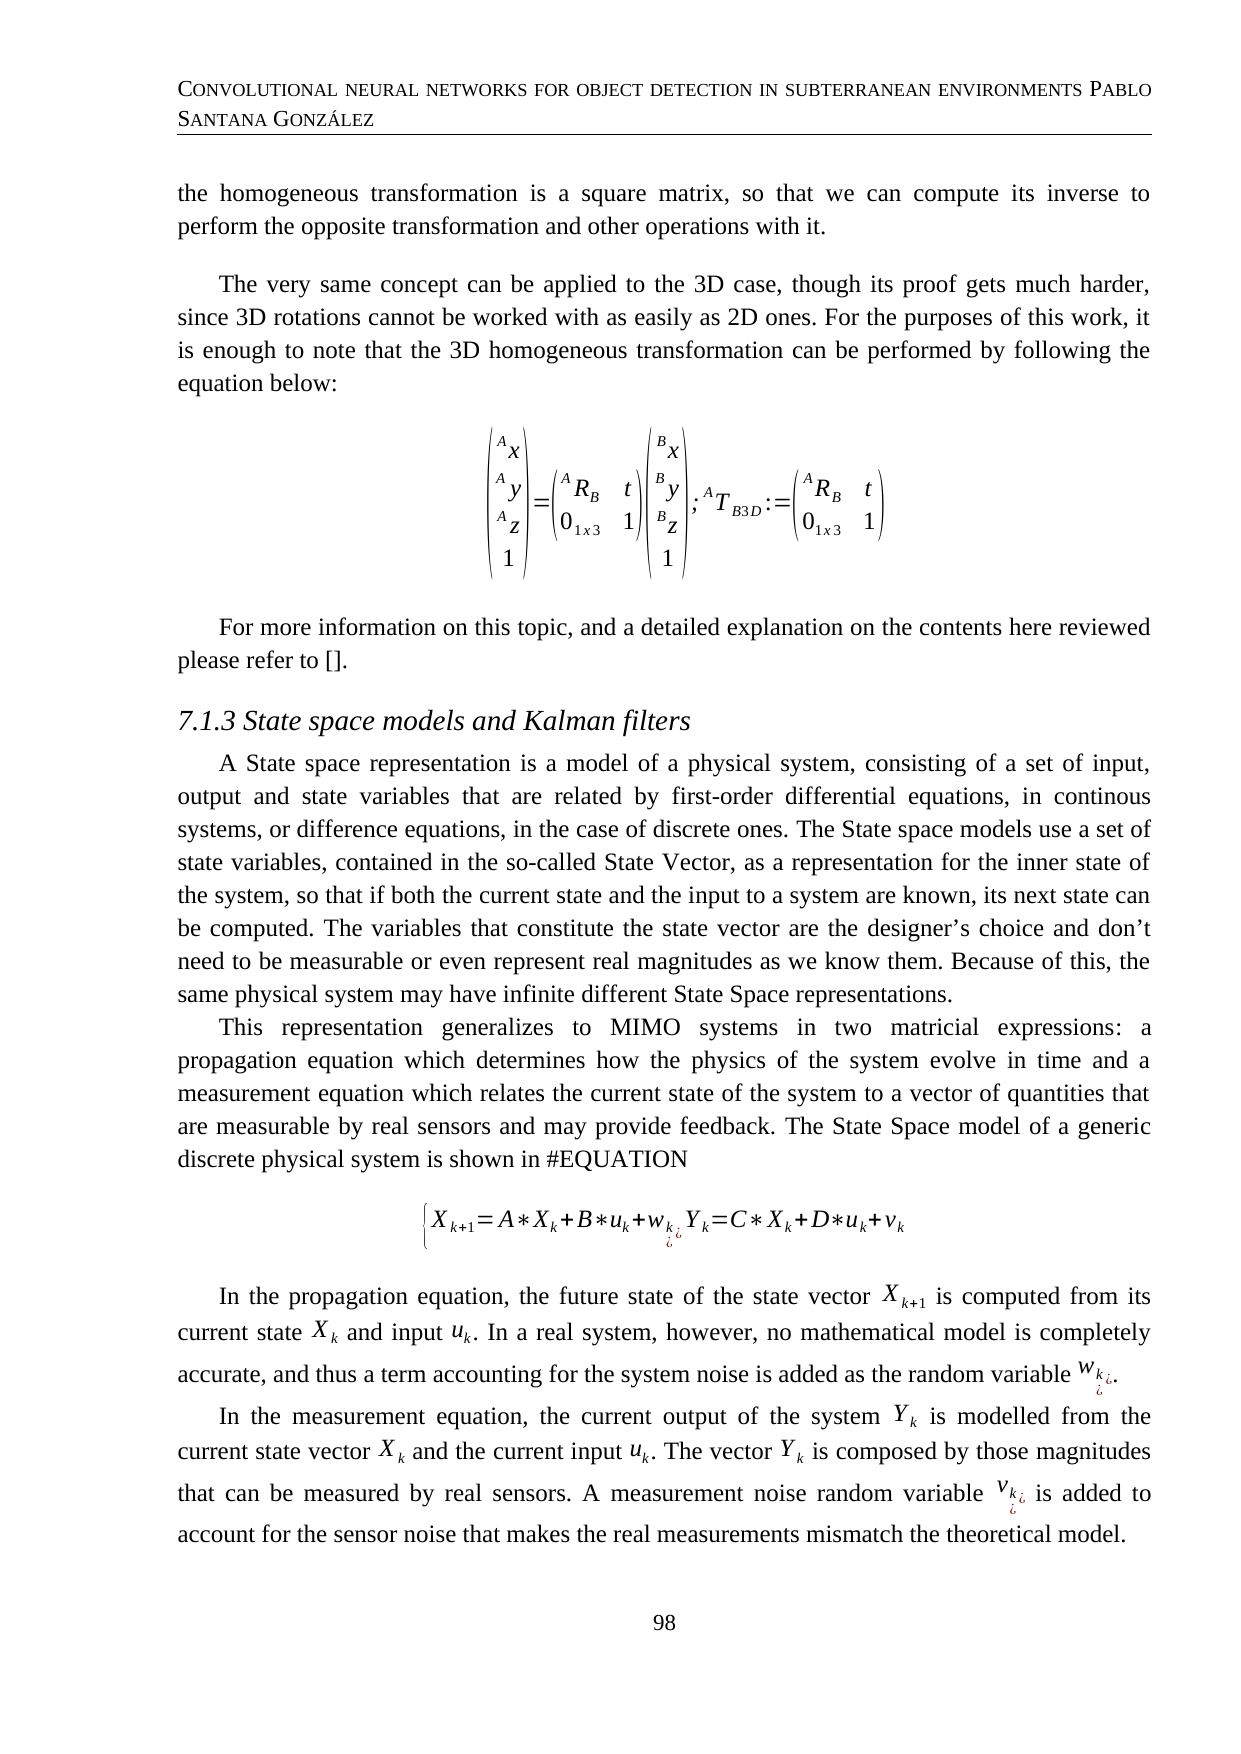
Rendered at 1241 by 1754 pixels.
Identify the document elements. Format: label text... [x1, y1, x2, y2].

text In the measurement equation, the current output of the system is modelled from the current state vector and the current input . The vector is composed by those magnitudes that can be measured by real sensors. A measurement noise random variable is added to account for the sensor noise that makes the real measurements mismatch the theoretical model. [177, 1399, 1152, 1548]
text In the propagation equation, the future state of the state vector is computed from its current state and input . In a real system, however, no mathematical model is completely accurate, and thus a term accounting for the system noise is added as the random variable . [177, 1280, 1152, 1395]
subtitle State space models and Kalman filters [177, 703, 1152, 737]
text A State space representation is a model of a physical system, consisting of a set of input, output and state variables that are related by first-order differential equations, in continous systems, or difference equations, in the case of discrete ones. The State space models use a set of state variables, contained in the so-called State Vector, as a representation for the inner state of the system, so that if both the current state and the input to a system are known, its next state can be computed. The variables that constitute the state vector are the designer’s choice and don’t need to be measurable or even represent real magnitudes as we know them. Because of this, the same physical system may have infinite different State Space representations. [177, 748, 1152, 1008]
text This representation generalizes to MIMO systems in two matricial expressions: a propagation equation which determines how the physics of the system evolve in time and a measurement equation which relates the current state of the system to a vector of quantities that are measurable by real sensors and may provide feedback. The State Space model of a generic discrete physical system is shown in #EQUATION [177, 1012, 1152, 1173]
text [177, 178, 1152, 239]
text The very same concept can be applied to the 3D case, though its proof gets much harder, since 3D rotations cannot be worked with as easily as 2D ones. For the purposes of this work, it is enough to note that the 3D homogeneous transformation can be performed by following the equation below: [177, 269, 1152, 397]
text For more information on this topic, and a detailed explanation on the contents here reviewed please refer to []. [177, 612, 1152, 674]
